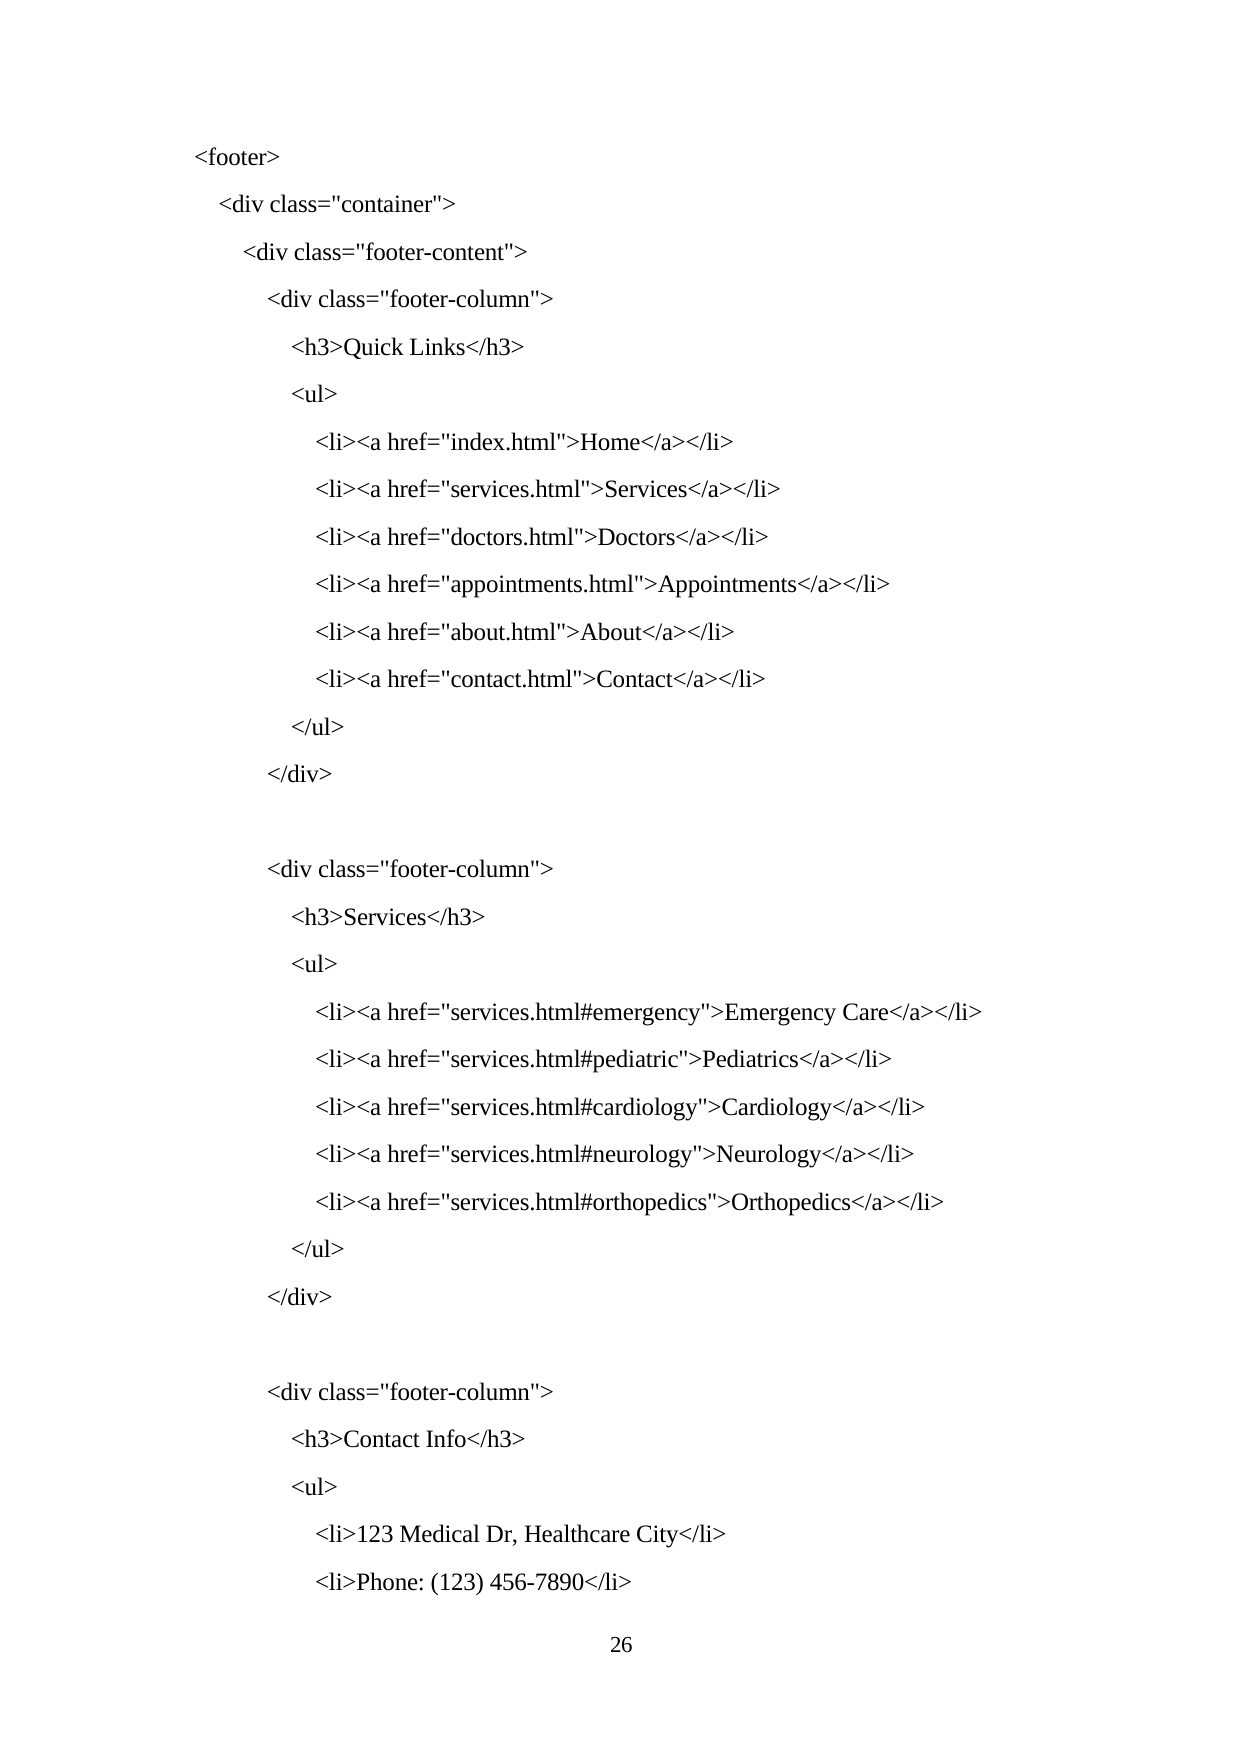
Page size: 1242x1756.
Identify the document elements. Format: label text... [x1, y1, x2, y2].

subtitle <div class="footer-column"> [170, 1377, 1129, 1405]
subtitle <ul> [170, 1472, 1129, 1500]
subtitle <li><a href="index.html">Home</a></li> [170, 427, 1129, 455]
subtitle <h3>Contact Info</h3> [170, 1424, 1129, 1453]
subtitle <div class="container"> [170, 189, 1129, 218]
subtitle <li><a href="services.html#orthopedics">Orthopedics</a></li> [170, 1187, 1129, 1215]
subtitle <li><a href="services.html#neurology">Neurology</a></li> [170, 1139, 1129, 1168]
subtitle <div class="footer-column"> [170, 284, 1129, 313]
subtitle <li><a href="services.html#emergency">Emergency Care</a></li> [170, 997, 1129, 1025]
subtitle <h3>Quick Links</h3> [170, 332, 1129, 360]
subtitle <li>Phone: (123) 456-7890</li> [170, 1567, 1129, 1595]
subtitle <h3>Services</h3> [170, 902, 1129, 930]
subtitle </ul> [170, 712, 1129, 740]
subtitle <li><a href="doctors.html">Doctors</a></li> [170, 522, 1129, 550]
subtitle <li>123 Medical Dr, Healthcare City</li> [170, 1519, 1129, 1548]
subtitle </div> [170, 759, 1129, 788]
subtitle <li><a href="about.html">About</a></li> [170, 617, 1129, 645]
subtitle <div class="footer-content"> [170, 237, 1129, 265]
subtitle <ul> [170, 949, 1129, 978]
subtitle <li><a href="services.html#cardiology">Cardiology</a></li> [170, 1092, 1129, 1120]
subtitle <li><a href="appointments.html">Appointments</a></li> [170, 569, 1129, 598]
subtitle <li><a href="services.html">Services</a></li> [170, 474, 1129, 503]
subtitle <div class="footer-column"> [170, 854, 1129, 883]
subtitle </div> [170, 1282, 1129, 1310]
subtitle <footer> [170, 142, 1129, 170]
subtitle <li><a href="contact.html">Contact</a></li> [170, 664, 1129, 693]
subtitle </ul> [170, 1234, 1129, 1263]
subtitle <li><a href="services.html#pediatric">Pediatrics</a></li> [170, 1044, 1129, 1073]
subtitle <ul> [170, 379, 1129, 408]
